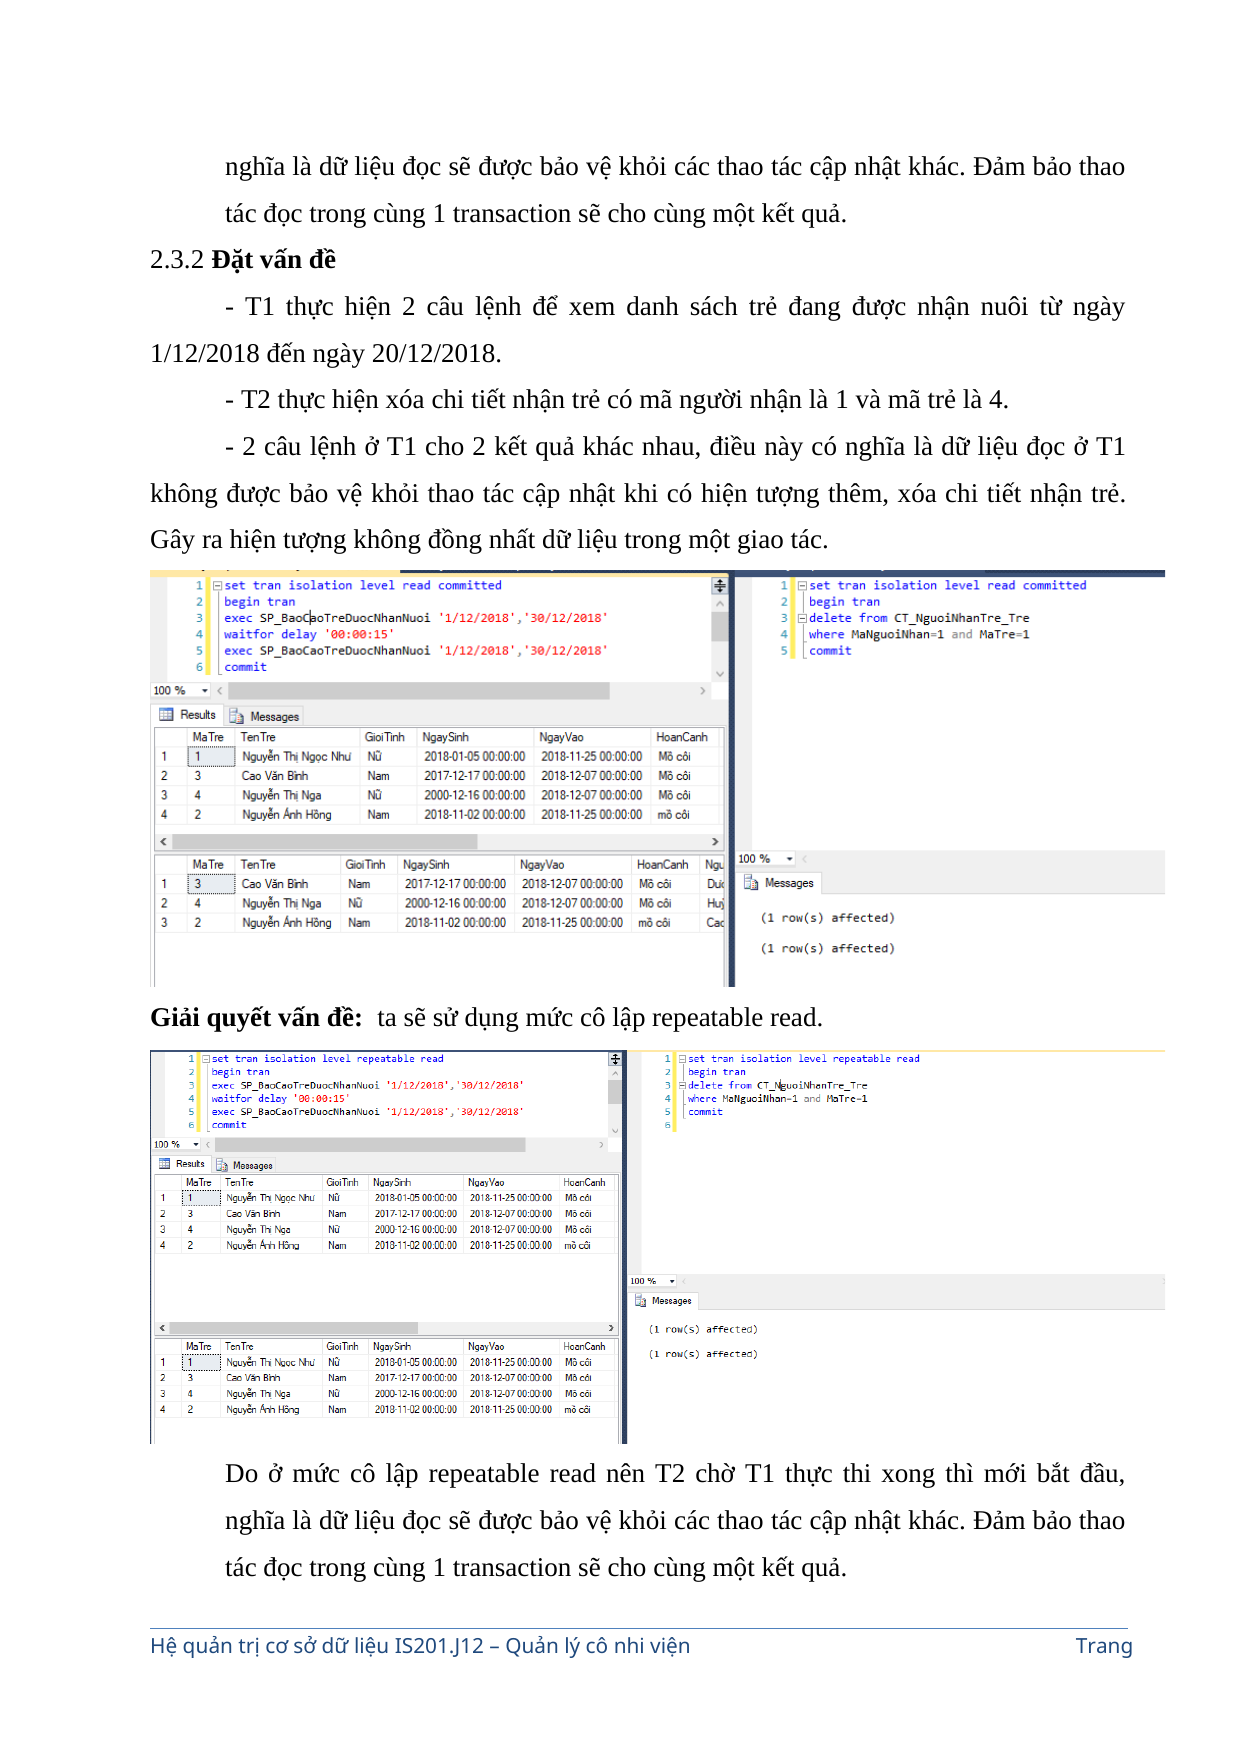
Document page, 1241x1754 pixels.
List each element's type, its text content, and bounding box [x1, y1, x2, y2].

text - 2 câu lệnh ở T1 cho 2 kết quả khác nhau, điều này có nghĩa là dữ liệu đọc ở T1 không được bảo vệ khỏi thao tác cập nhật khi có hiện tượng thêm, xóa chi tiết nhận trẻ. Gây ra hiện tượng không đồng nhất dữ liệu trong một giao tác. [150, 430, 1128, 554]
text - T2 thực hiện xóa chi tiết nhận trẻ có mã người nhận là 1 và mã trẻ là 4. [150, 383, 1128, 414]
picture [150, 1050, 1166, 1444]
text Giải quyết vấn đề: ta sẽ sử dụng mức cô lập repeatable read. [150, 1001, 1128, 1032]
text - T1 thực hiện 2 câu lệnh để xem danh sách trẻ đang được nhận nuôi từ ngày 1/12/2018 đến ngày 20/12/2018. [150, 290, 1128, 368]
text 2.3.2 Đặt vấn đề [150, 243, 1128, 274]
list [225, 150, 1128, 228]
picture [150, 570, 1166, 987]
